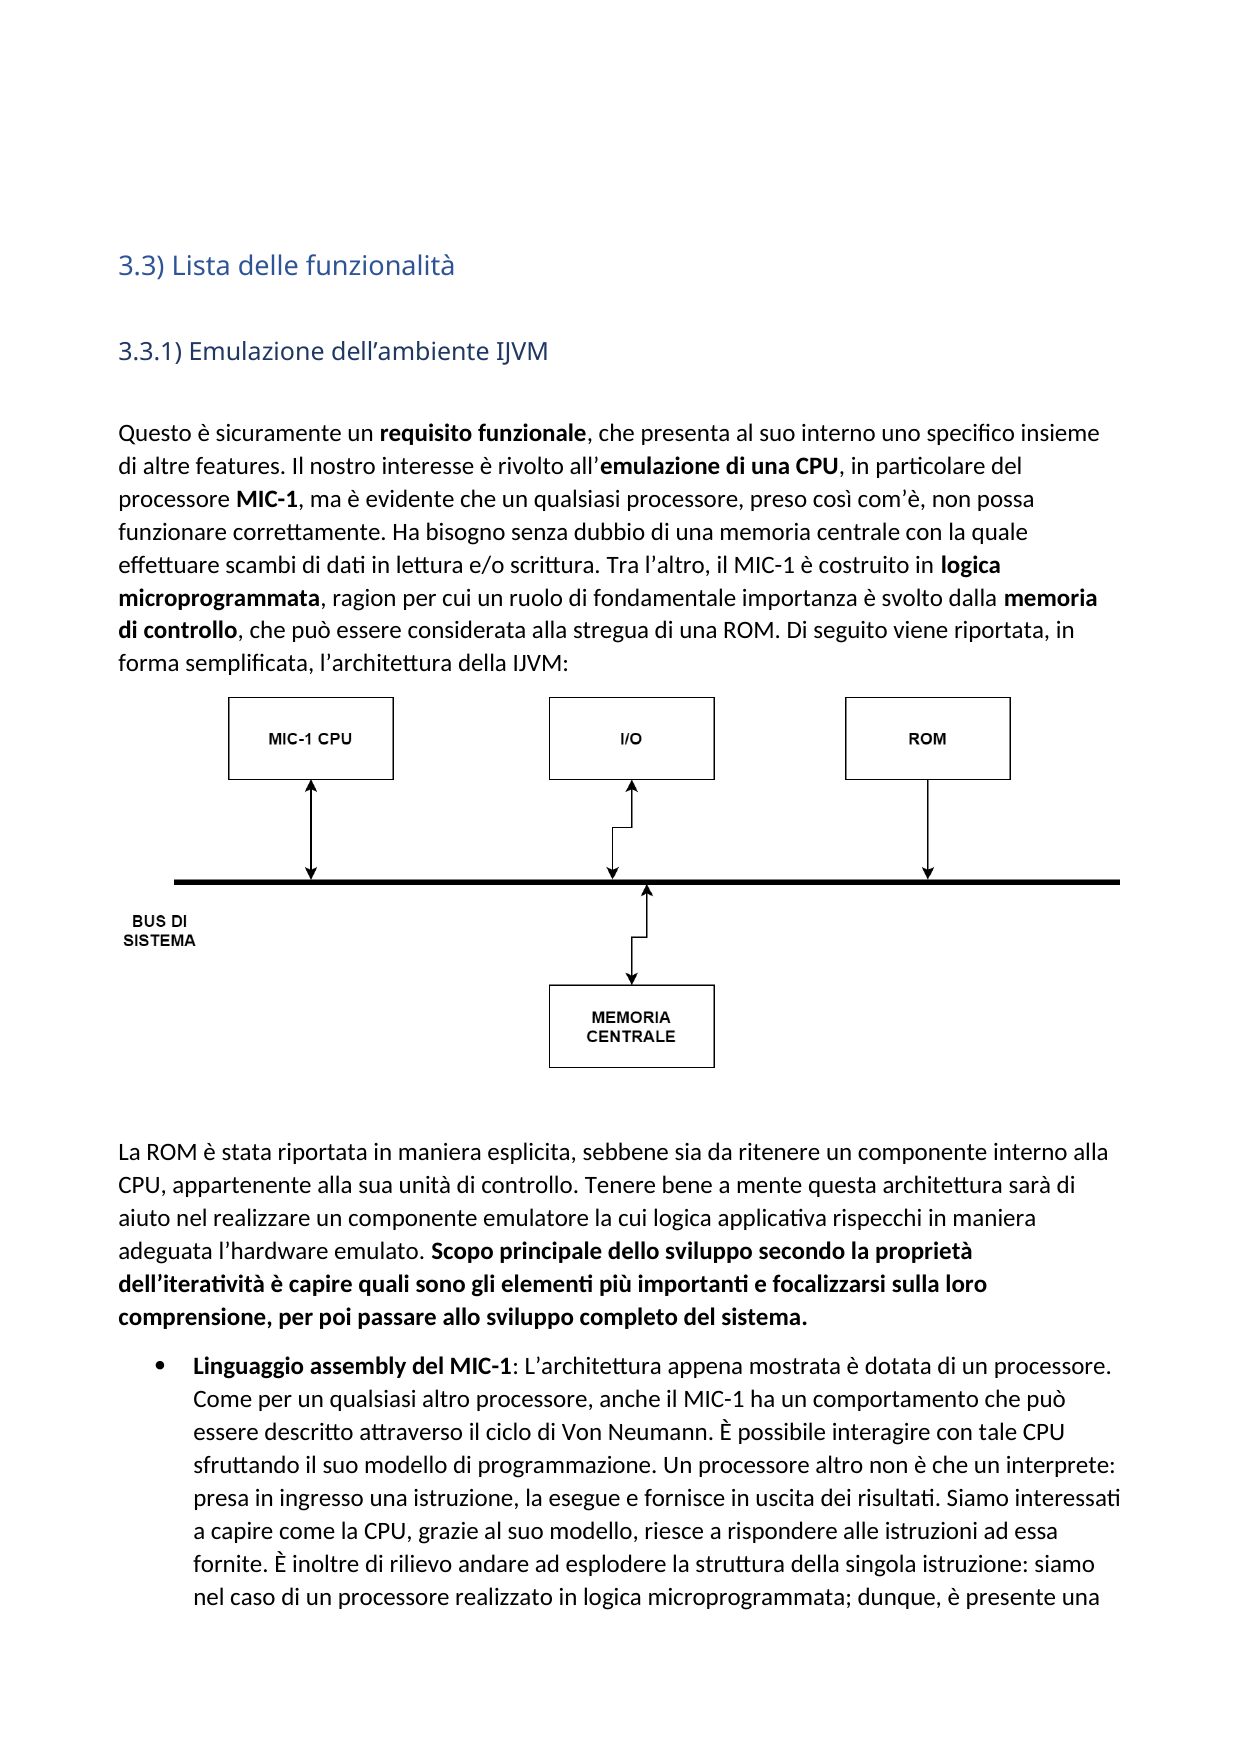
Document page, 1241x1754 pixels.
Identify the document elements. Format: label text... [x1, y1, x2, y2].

text La ROM è stata riportata in maniera esplicita, sebbene sia da ritenere un componente interno alla CPU, appartenente alla sua unità di controllo. Tenere bene a mente questa architettura sarà di aiuto nel realizzare un componente emulatore la cui logica applicativa rispecchi in maniera adeguata l’hardware emulato. Scopo principale dello sviluppo secondo la proprietà dell’iteratività è capire quali sono gli elementi più importanti e focalizzarsi sulla loro comprensione, per poi passare allo sviluppo completo del sistema. [118, 1136, 1122, 1331]
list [156, 1351, 1122, 1611]
text Questo è sicuramente un requisito funzionale, che presenta al suo interno uno specifico insieme di altre features. Il nostro interesse è rivolto all’emulazione di una CPU, in particolare del processore MIC-1, ma è evidente che un qualsiasi processore, preso così com’è, non possa funzionare correttamente. Ha bisogno senza dubbio di una memoria centrale con la quale effettuare scambi di dati in lettura e/o scrittura. Tra l’altro, il MIC-1 è costruito in logica microprogrammata, ragion per cui un ruolo di fondamentale importanza è svolto dalla memoria di controllo, che può essere considerata alla stregua di una ROM. Di seguito viene riportata, in forma semplificata, l’architettura della IJVM: [118, 417, 1122, 678]
subtitle 3.3.1) Emulazione dell’ambiente IJVM [118, 333, 1122, 367]
subtitle 3.3) Lista delle funzionalità [118, 247, 1122, 284]
picture [118, 697, 1123, 1068]
